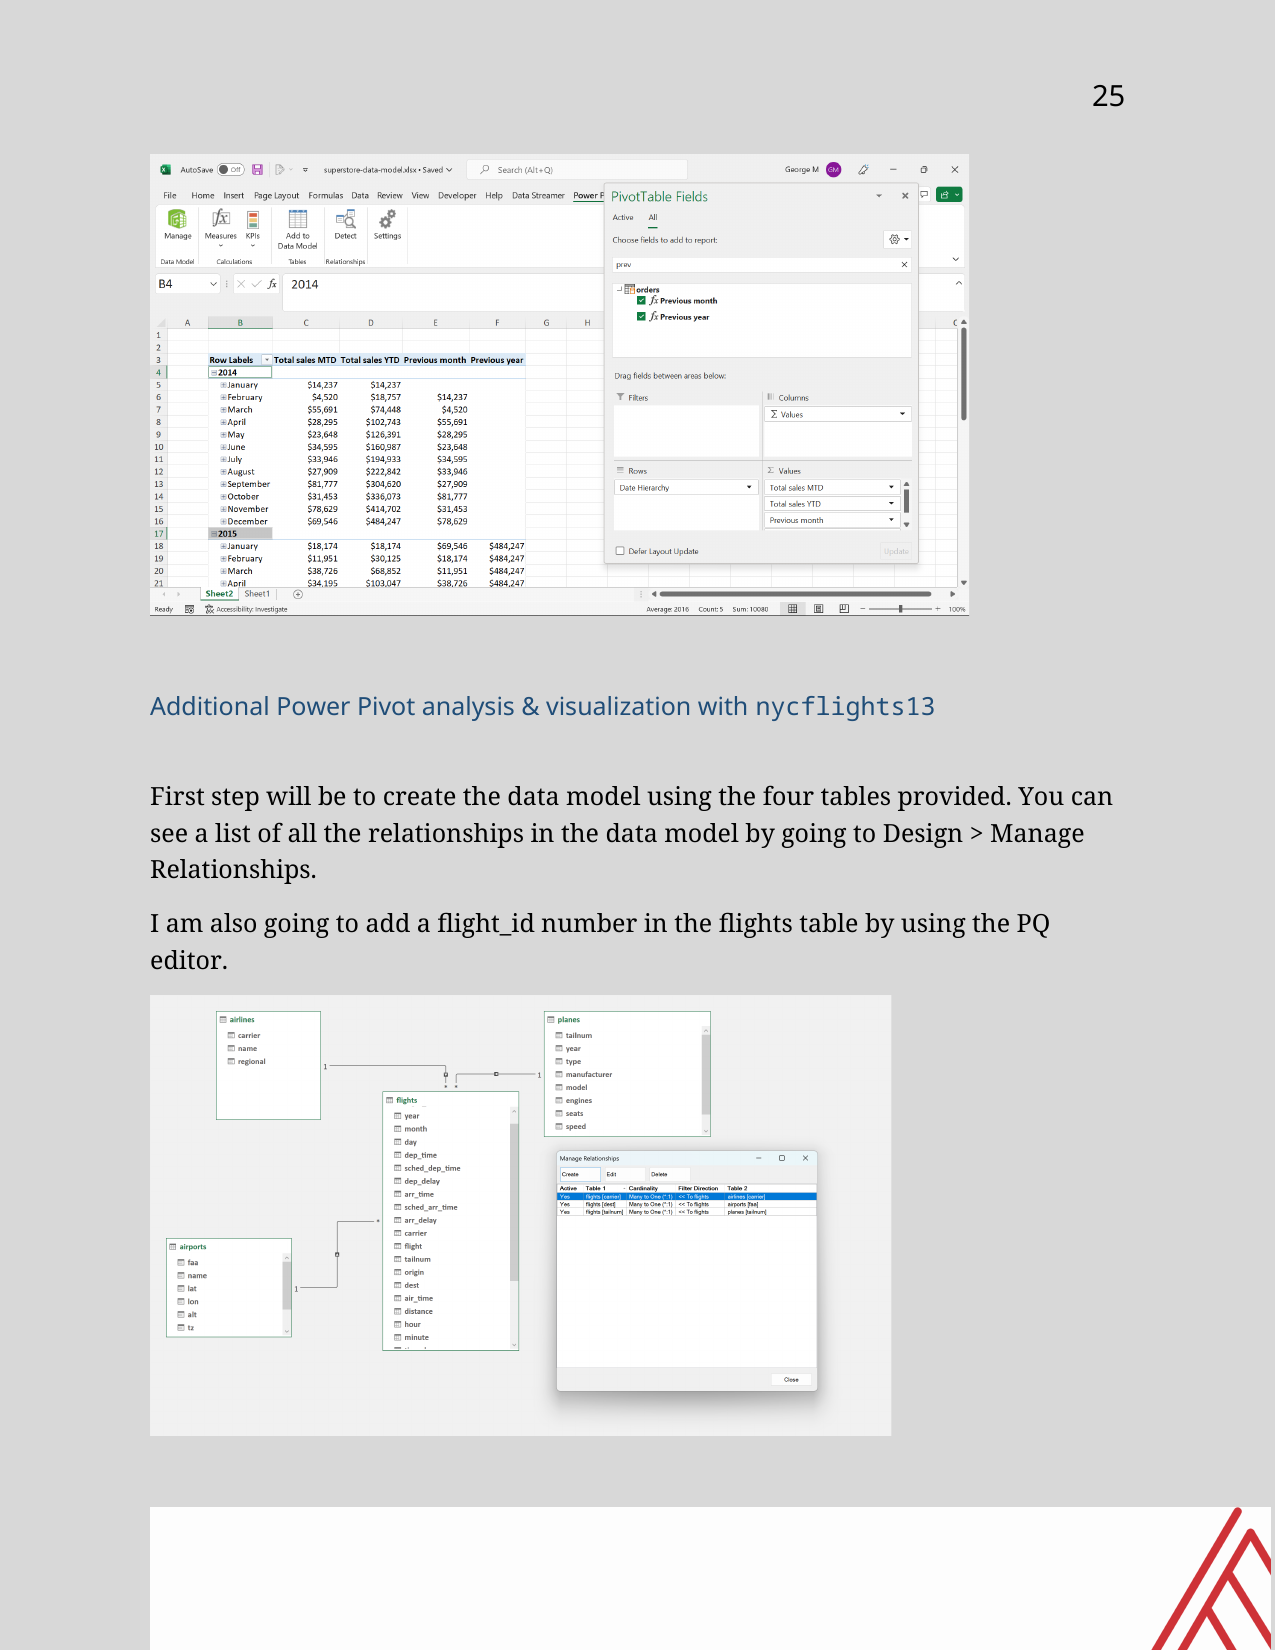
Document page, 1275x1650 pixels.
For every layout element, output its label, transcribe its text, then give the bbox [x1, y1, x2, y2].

text I am also going to add a flight_id number in the flights table by using the PQ editor. [150, 906, 1125, 976]
picture [150, 1507, 1271, 1650]
picture [150, 154, 970, 616]
picture [150, 995, 892, 1436]
subtitle Additional Power Pivot analysis & visualization with nycflights13 [150, 688, 1125, 722]
text First step will be to create the data model using the four tables provided. You can see a list of all the relationships in the data model by going to Design > Manage Relationships. [150, 779, 1125, 886]
